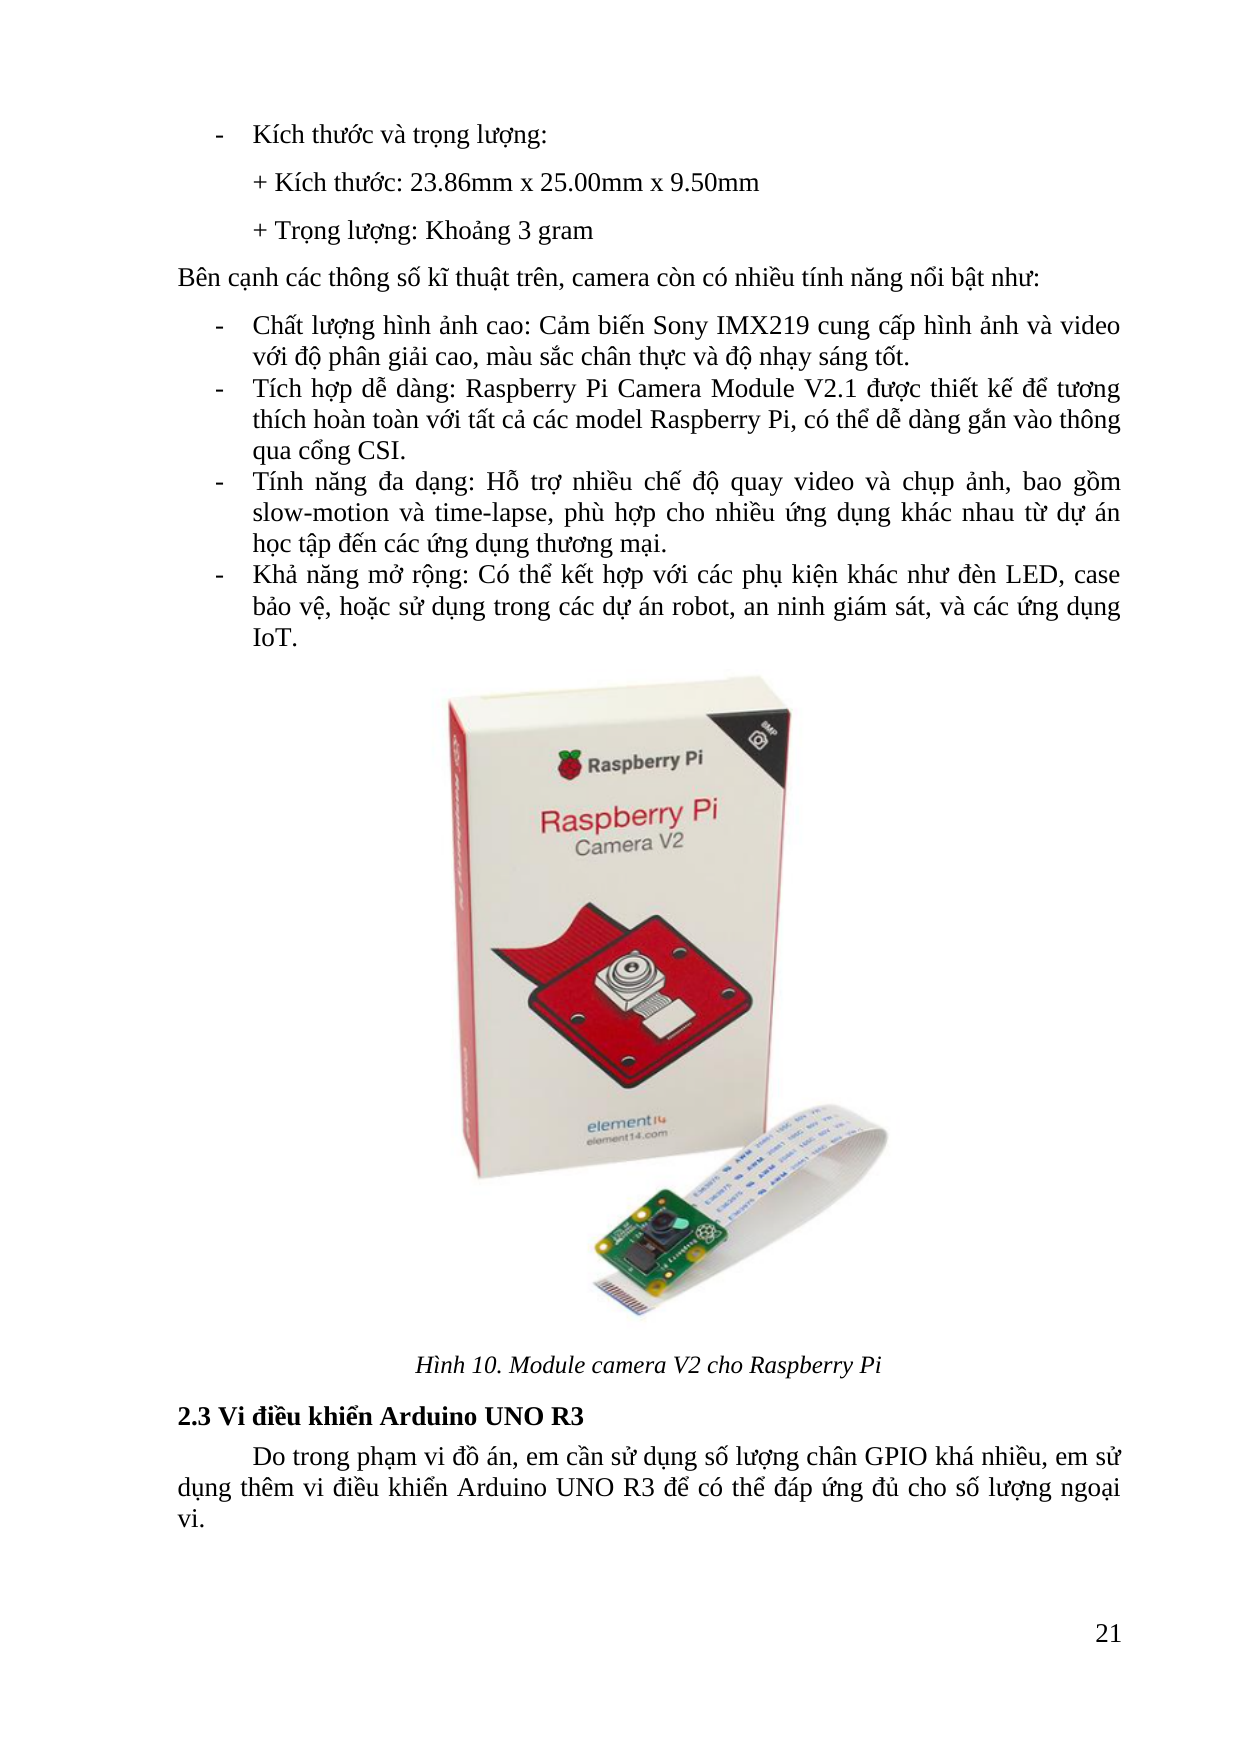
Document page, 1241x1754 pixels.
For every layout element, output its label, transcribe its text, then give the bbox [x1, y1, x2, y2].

list Khả năng mở rộng: Có thể kết hợp với các phụ kiện khác như đèn LED, case bảo vệ, hoặc sử dụng trong các dự án robot, an ninh giám sát, và các ứng dụng IoT. [215, 558, 1122, 652]
subtitle 2.3 Vi điều khiển Arduino UNO R3 [177, 1400, 1122, 1431]
list Tích hợp dễ dàng: Raspberry Pi Camera Module V2.1 được thiết kế để tương thích hoàn toàn với tất cả các model Raspberry Pi, có thể dễ dàng gắn vào thông qua cổng CSI. [215, 372, 1122, 465]
text Do trong phạm vi đồ án, em cần sử dụng số lượng chân GPIO khá nhiều, em sử dụng thêm vi điều khiển Arduino UNO R3 để có thể đáp ứng đủ cho số lượng ngoại vi. [177, 1440, 1122, 1533]
text Hình 10. Module camera V2 cho Raspberry Pi [177, 1351, 1122, 1379]
list Tính năng đa dạng: Hỗ trợ nhiều chế độ quay video và chụp ảnh, bao gồm slow-motion và time-lapse, phù hợp cho nhiều ứng dụng khác nhau từ dự án học tập đến các ứng dụng thương mại. [215, 465, 1122, 558]
text + Trọng lượng: Khoảng 3 gram [252, 214, 1122, 245]
list Chất lượng hình ảnh cao: Cảm biến Sony IMX219 cung cấp hình ảnh và video với độ phân giải cao, màu sắc chân thực và độ nhạy sáng tốt. [215, 309, 1122, 372]
text Bên cạnh các thông số kĩ thuật trên, camera còn có nhiều tính năng nổi bật như: [177, 262, 1122, 293]
text + Kích thước: 23.86mm x 25.00mm x 9.50mm [252, 166, 1122, 197]
picture [398, 668, 902, 1330]
list Kích thước và trọng lượng: [215, 118, 1122, 149]
